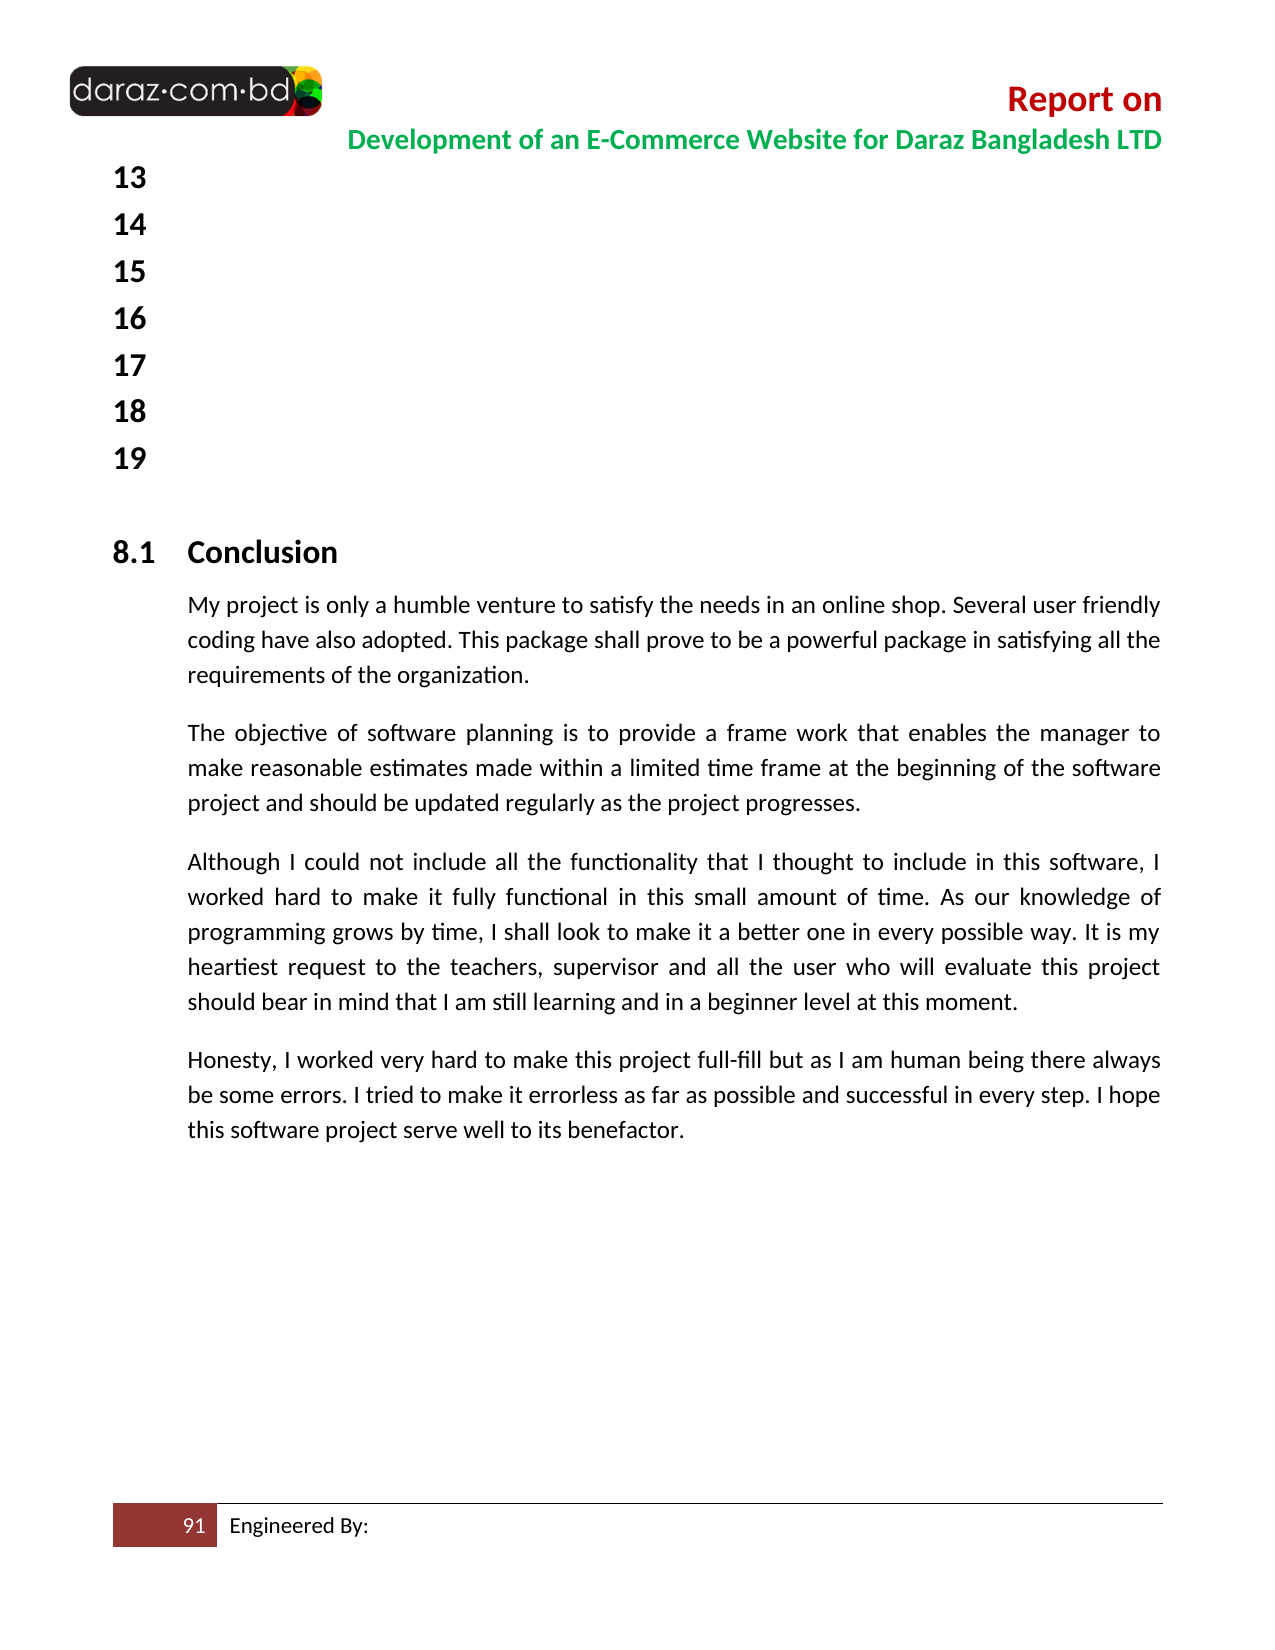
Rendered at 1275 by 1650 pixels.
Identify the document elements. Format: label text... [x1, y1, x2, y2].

list Although I could not include all the functionality that I thought to include in this software, I worked hard to make it fully functional in this small amount of time. As our knowledge of programming grows by time, I shall look to make it a better one in every possible way. It is my heartiest request to the teachers, supervisor and all the user who will evaluate this project should bear in mind that I am still learning and in a beginner level at this moment. [187, 846, 1162, 1016]
picture [69, 26, 323, 159]
list Honesty, I worked very hard to make this project full-fill but as I am human being there always be some errors. I tried to make it errorless as far as possible and successful in every step. I hope this software project serve well to its benefactor. [187, 1044, 1162, 1144]
list The objective of software planning is to provide a frame work that enables the manager to make reasonable estimates made within a limited time frame at the beginning of the software project and should be updated regularly as the project progresses. [187, 717, 1162, 818]
list Conclusion [112, 531, 1162, 571]
list My project is only a humble venture to satisfy the needs in an online shop. Several user friendly coding have also adopted. This package shall prove to be a powerful package in satisfying all the requirements of the organization. [187, 589, 1162, 689]
